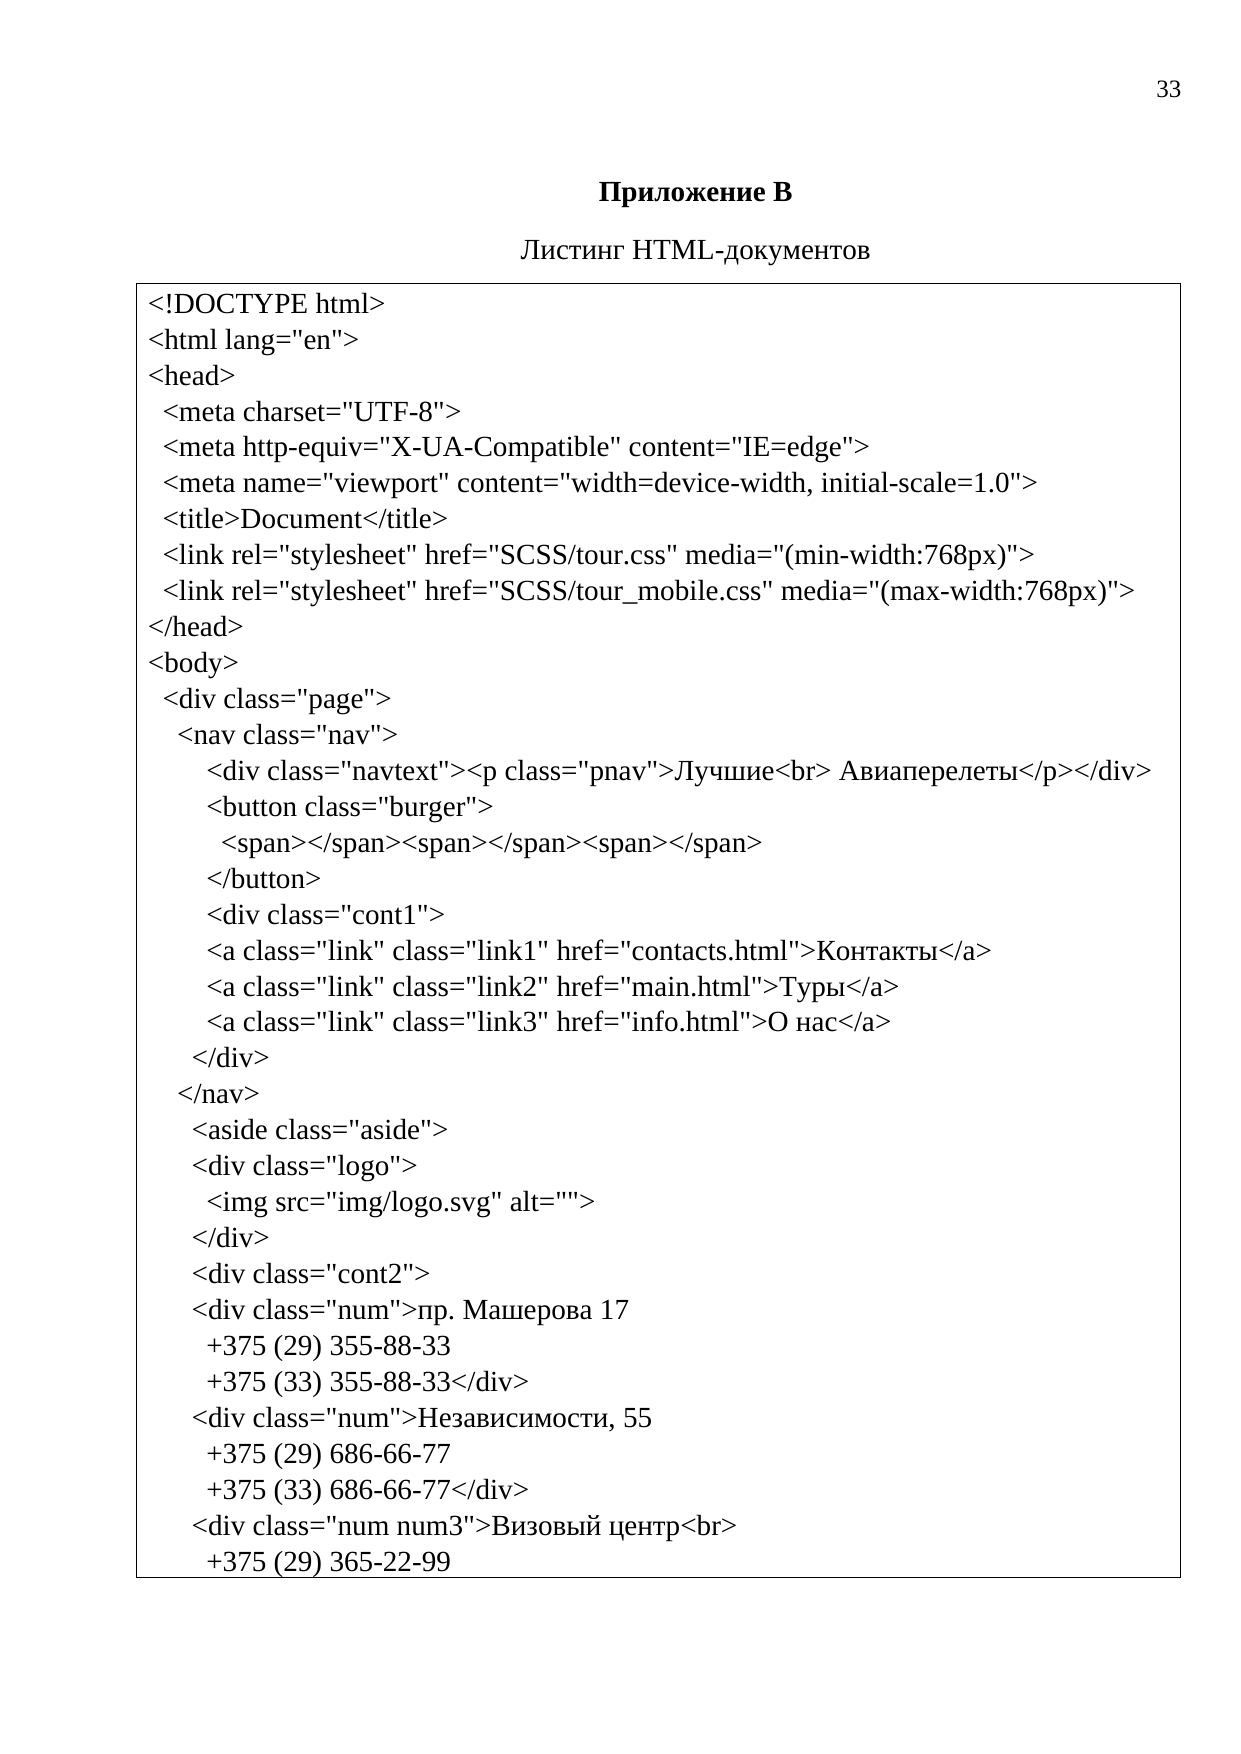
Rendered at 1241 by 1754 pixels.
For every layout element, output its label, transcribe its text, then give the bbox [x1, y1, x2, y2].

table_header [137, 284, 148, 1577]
subtitle Приложение В [136, 174, 1181, 207]
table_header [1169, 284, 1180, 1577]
text Листинг HTML-документов [136, 232, 1181, 266]
